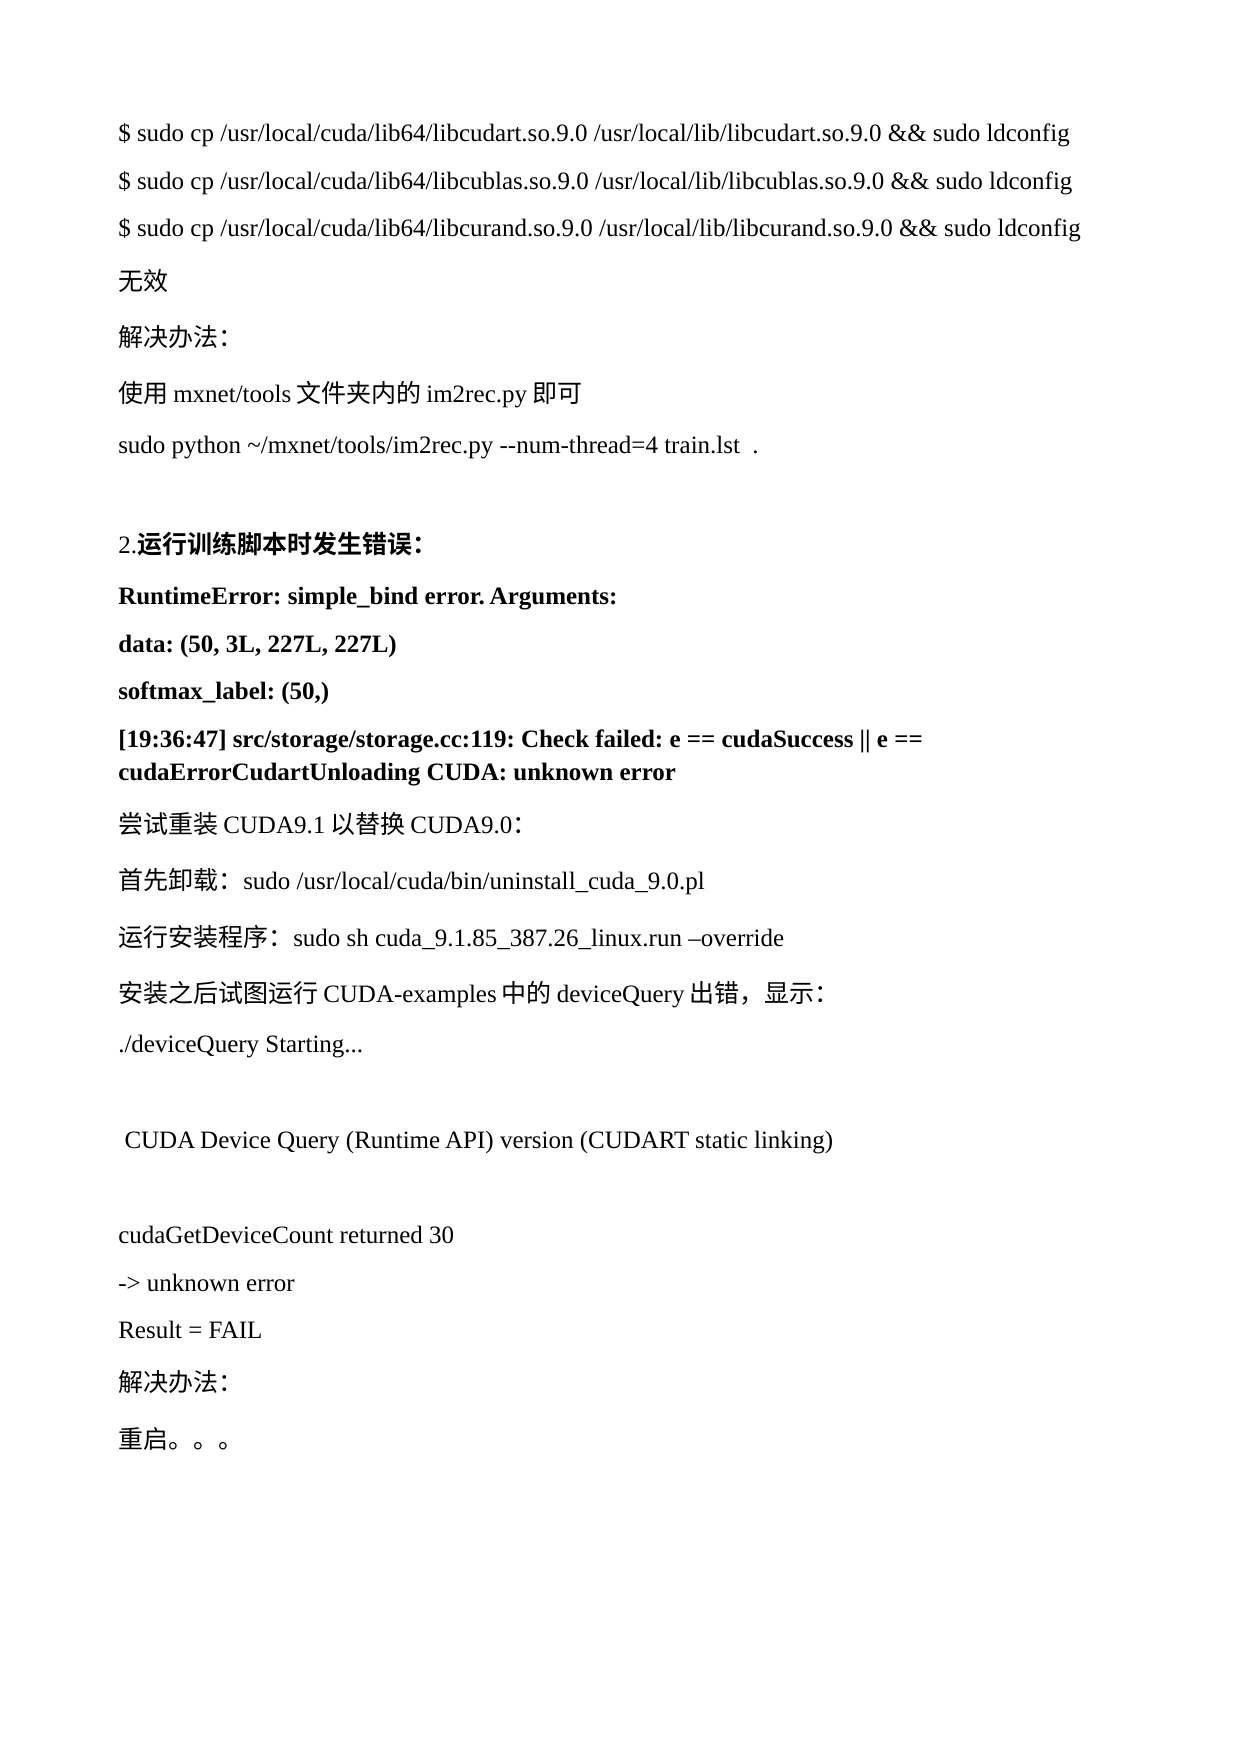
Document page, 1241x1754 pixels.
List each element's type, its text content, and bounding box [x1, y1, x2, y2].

text $ sudo cp /usr/local/cuda/lib64/libcurand.so.9.0 /usr/local/lib/libcurand.so.9.0 && sudo ldconfig [118, 213, 1122, 242]
text 重启。。。 [118, 1419, 1122, 1455]
text data: (50, 3L, 227L, 227L) [118, 629, 1122, 657]
text -> unknown error [118, 1268, 1122, 1296]
text 运行安装程序：sudo sh cuda_9.1.85_387.26_linux.run –override [118, 917, 1122, 953]
text 解决办法： [118, 317, 1122, 353]
text Result = FAIL [118, 1315, 1122, 1344]
text ./deviceQuery Starting... [118, 1029, 1122, 1058]
text 使用mxnet/tools文件夹内的im2rec.py即可 [118, 373, 1122, 410]
text 尝试重装CUDA9.1以替换CUDA9.0： [118, 804, 1122, 841]
text RuntimeError: simple_bind error. Arguments: [118, 581, 1122, 610]
text 安装之后试图运行CUDA-examples中的deviceQuery出错，显示： [118, 973, 1122, 1009]
text $ sudo cp /usr/local/cuda/lib64/libcudart.so.9.0 /usr/local/lib/libcudart.so.9.0 && sudo ldconfig [118, 118, 1122, 147]
text sudo python ~/mxnet/tools/im2rec.py --num-thread=4 train.lst . [118, 430, 1122, 458]
text 解决办法： [118, 1363, 1122, 1399]
text CUDA Device Query (Runtime API) version (CUDART static linking) [118, 1125, 1122, 1153]
text 无效 [118, 261, 1122, 297]
text cudaGetDeviceCount returned 30 [118, 1220, 1122, 1249]
text [19:36:47] src/storage/storage.cc:119: Check failed: e == cudaSuccess || e == cudaErrorCudartUnloading CUDA: unknown error [118, 724, 1122, 786]
text softmax_label: (50,) [118, 676, 1122, 705]
text 2.运行训练脚本时发生错误： [118, 525, 1122, 561]
text 首先卸载：sudo /usr/local/cuda/bin/uninstall_cuda_9.0.pl [118, 861, 1122, 897]
text $ sudo cp /usr/local/cuda/lib64/libcublas.so.9.0 /usr/local/lib/libcublas.so.9.0 && sudo ldconfig [118, 166, 1122, 194]
